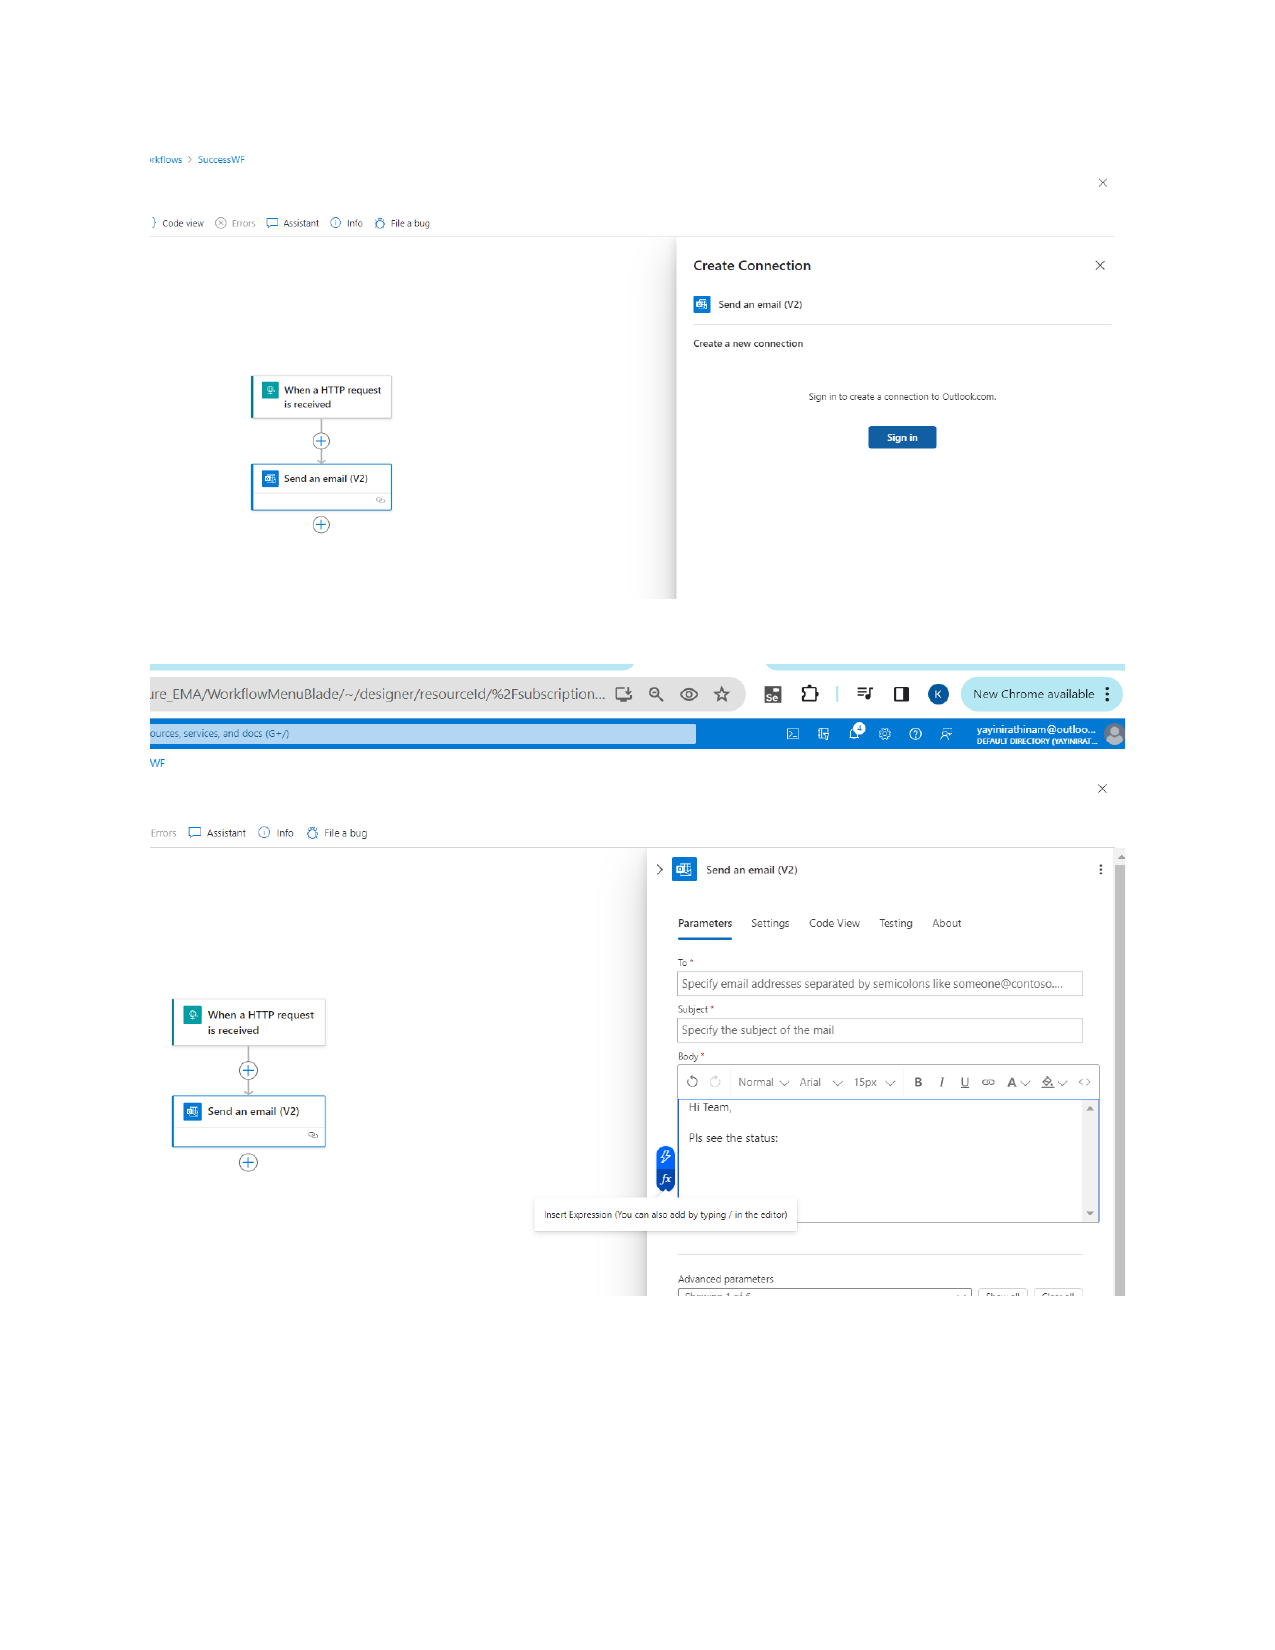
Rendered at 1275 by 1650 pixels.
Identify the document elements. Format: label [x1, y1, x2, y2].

picture [150, 664, 1125, 1296]
picture [150, 150, 1125, 599]
